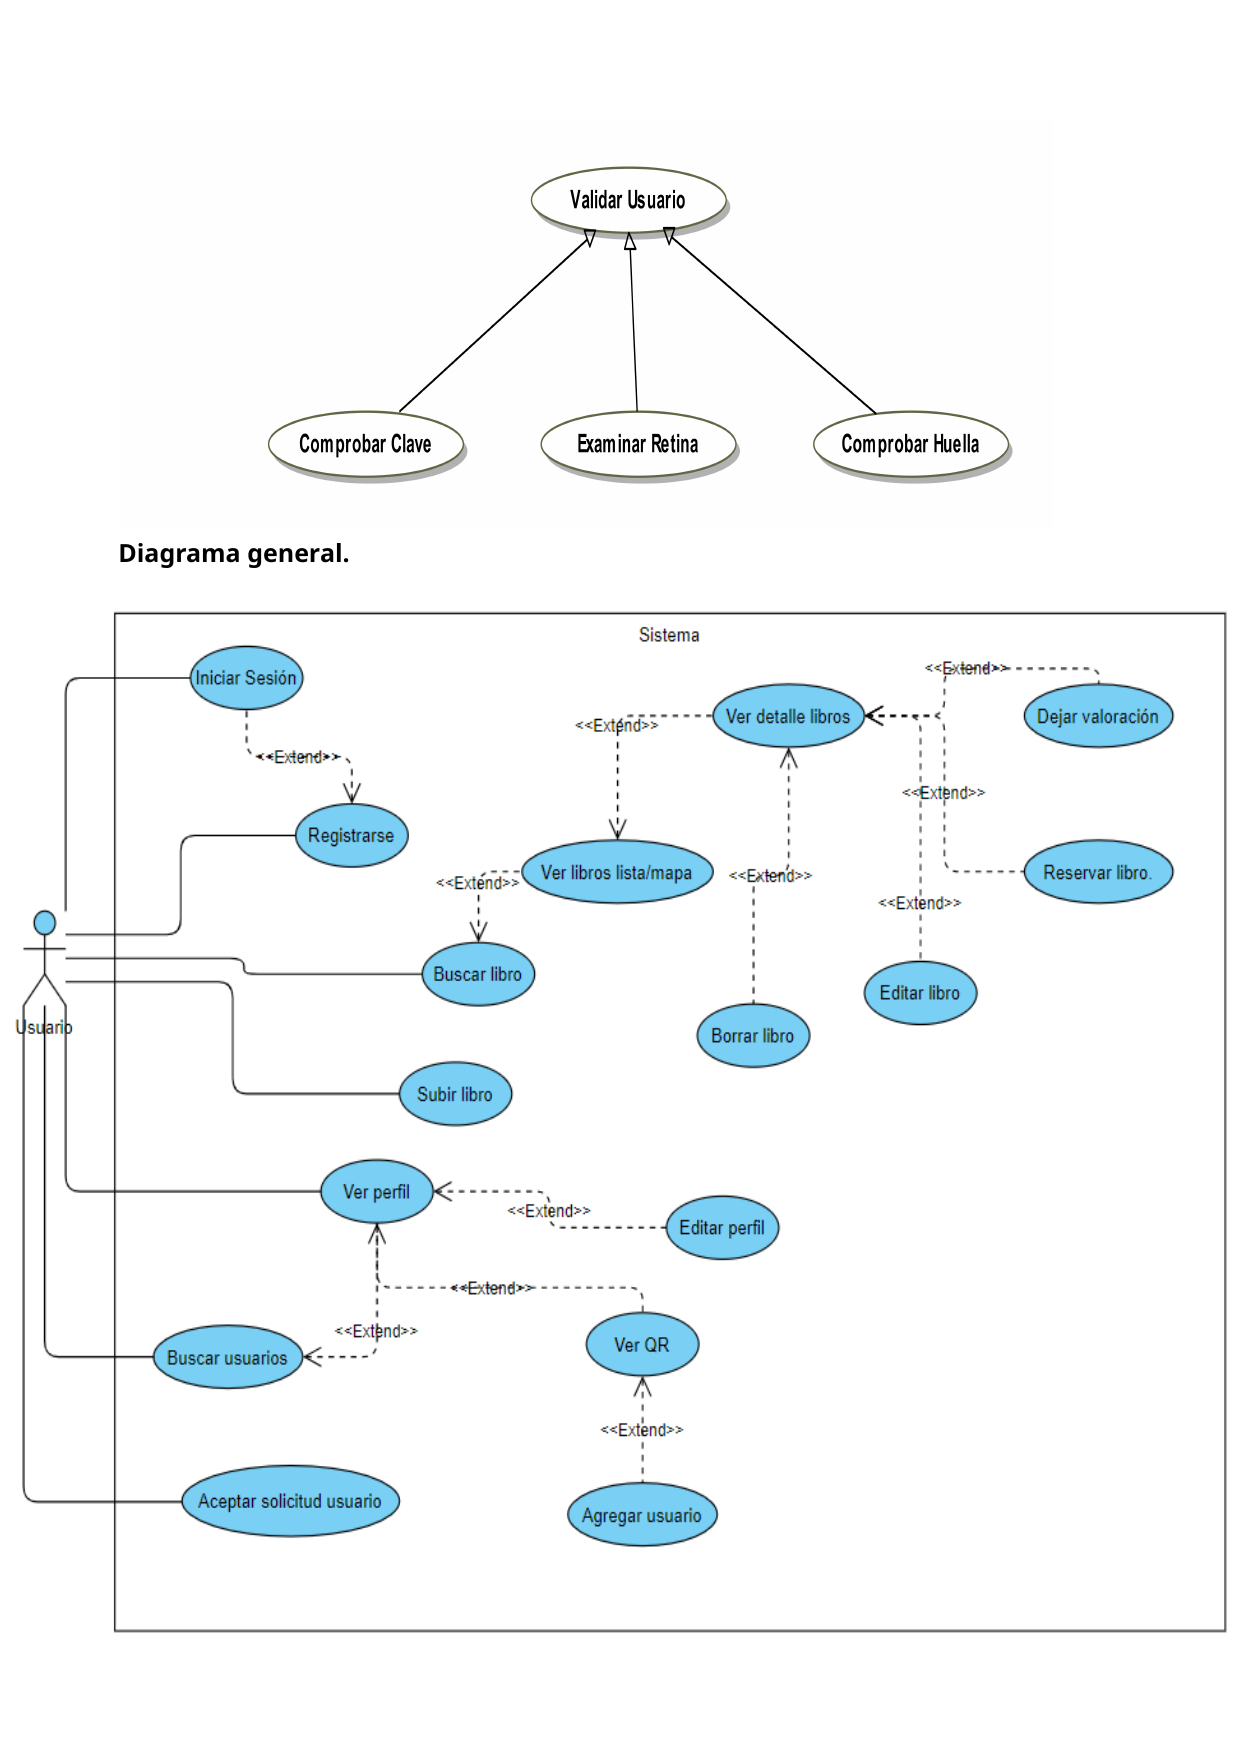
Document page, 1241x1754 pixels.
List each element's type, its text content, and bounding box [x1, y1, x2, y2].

picture [118, 118, 1053, 530]
picture [7, 593, 1241, 1644]
text Diagrama general. [118, 536, 1122, 570]
